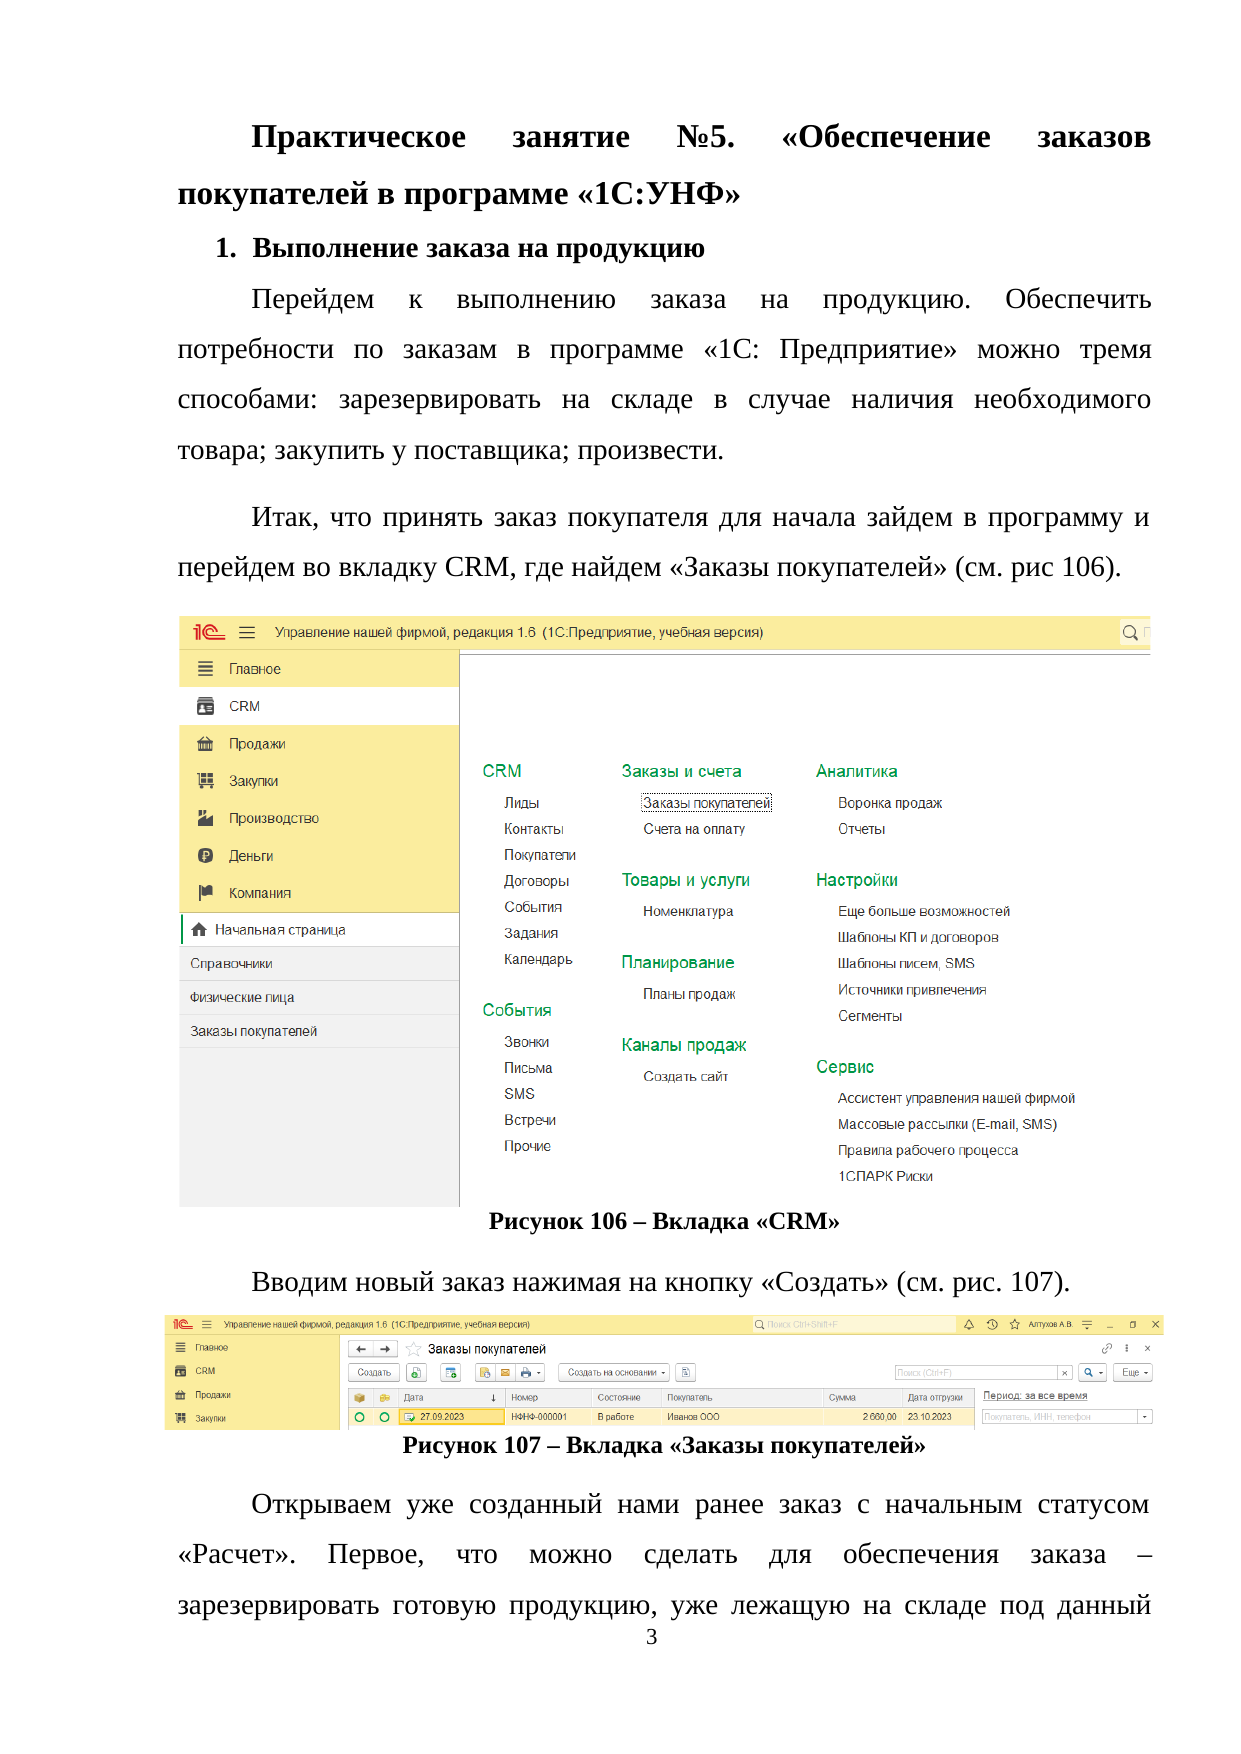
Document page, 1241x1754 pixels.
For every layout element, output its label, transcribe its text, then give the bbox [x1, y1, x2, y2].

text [177, 1536, 1152, 1620]
title Практическое занятие №5. «Обеспечение заказов покупателей в программе «1С:УНФ» [177, 116, 1151, 212]
picture [164, 1315, 1164, 1430]
text Открываем уже созданный нами ранее заказ с начальным статусом [251, 1486, 1163, 1520]
text Итак, что принять заказ покупателя для начала зайдем в программу и перейдем во вкладку СRM, где найдем «Заказы покупателей» (см. рис 106). [177, 499, 1151, 583]
subtitle Выполнение заказа на продукцию [215, 231, 1163, 264]
text Рисунок 106 – Вкладка «CRM» [245, 1207, 1083, 1235]
text Вводим новый заказ нажимая на кнопку «Создать» (см. рис. 107). [251, 1264, 1163, 1298]
text Рисунок 107 – Вкладка «Заказы покупателей» [245, 1430, 1083, 1458]
text Перейдем к выполнению заказа на продукцию. Обеспечить потребности по заказам в программе «1С: Предприятие» можно тремя способами: зарезервировать на складе в случае наличия необходимого товара; закупить у поставщика; произвести. [177, 281, 1152, 465]
picture [179, 616, 1151, 1207]
